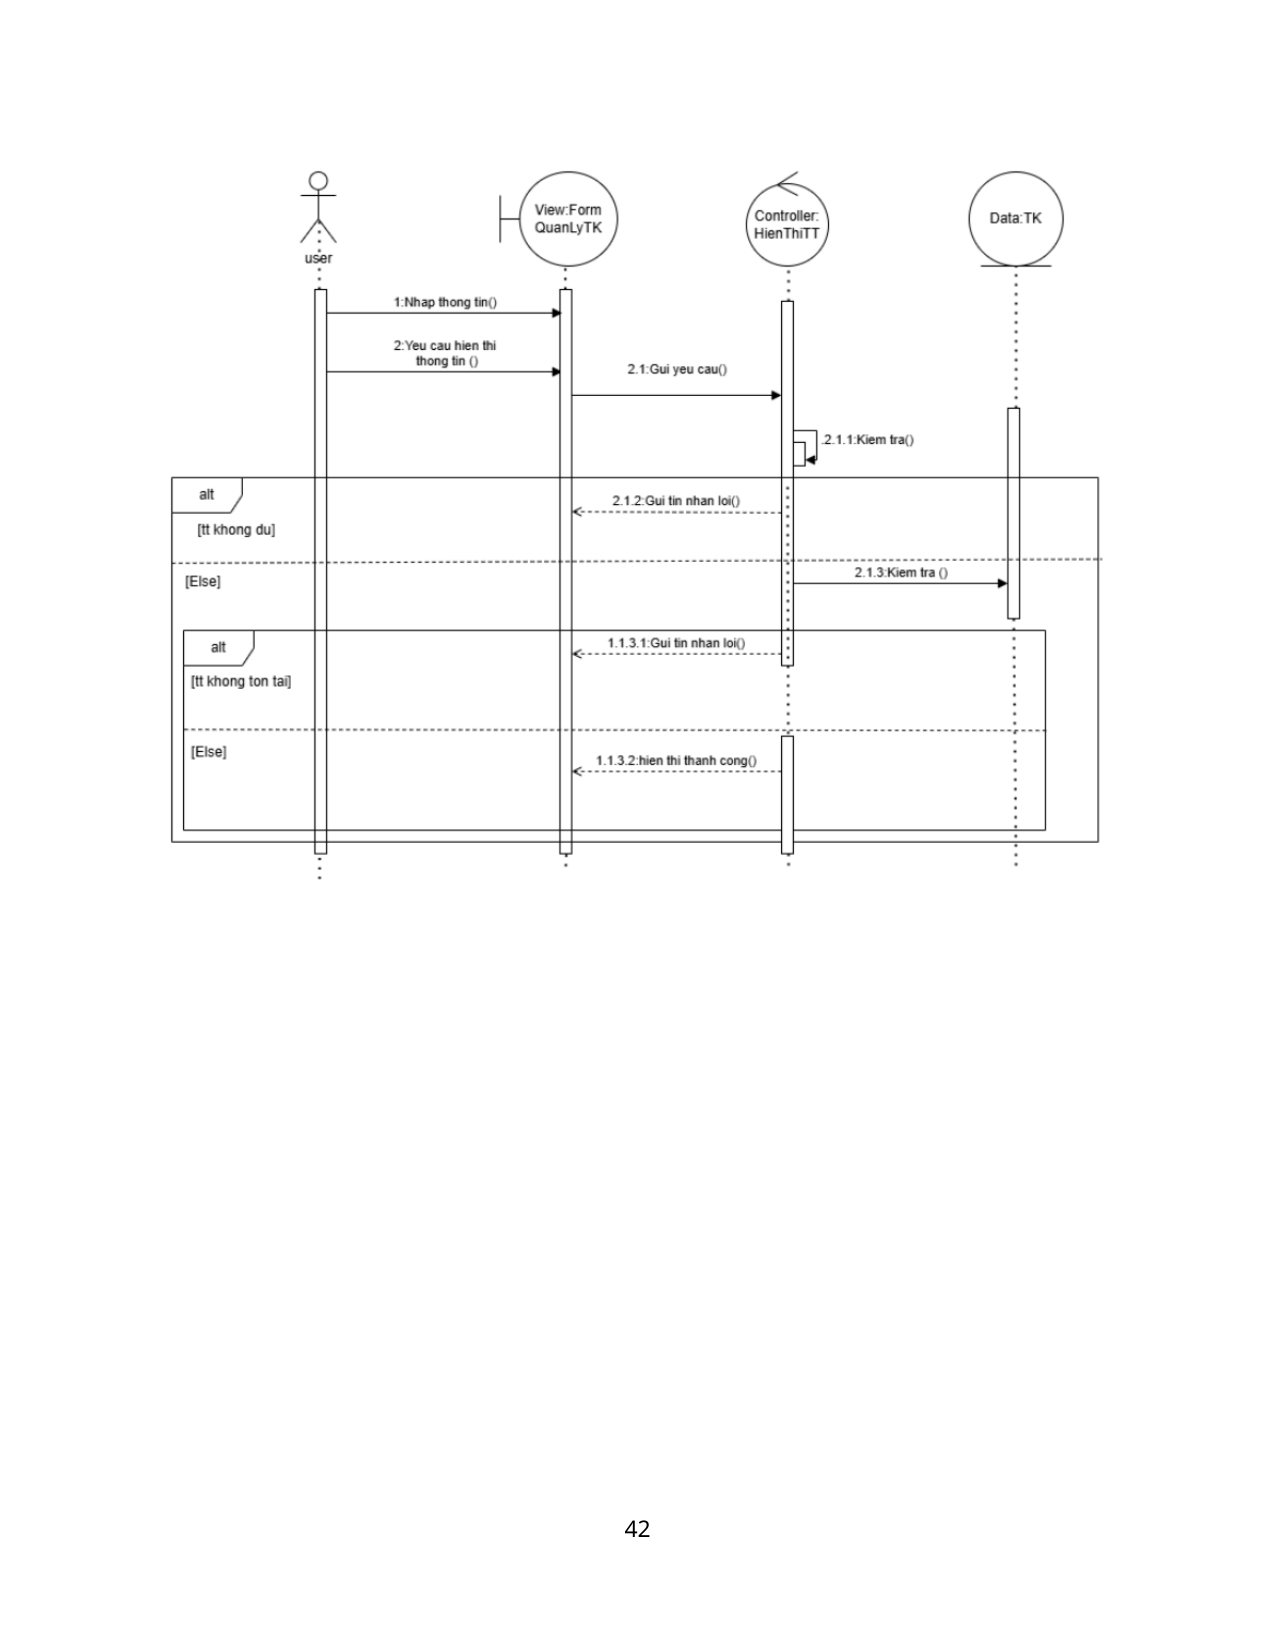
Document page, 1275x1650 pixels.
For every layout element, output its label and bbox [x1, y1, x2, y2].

picture [150, 150, 1125, 905]
